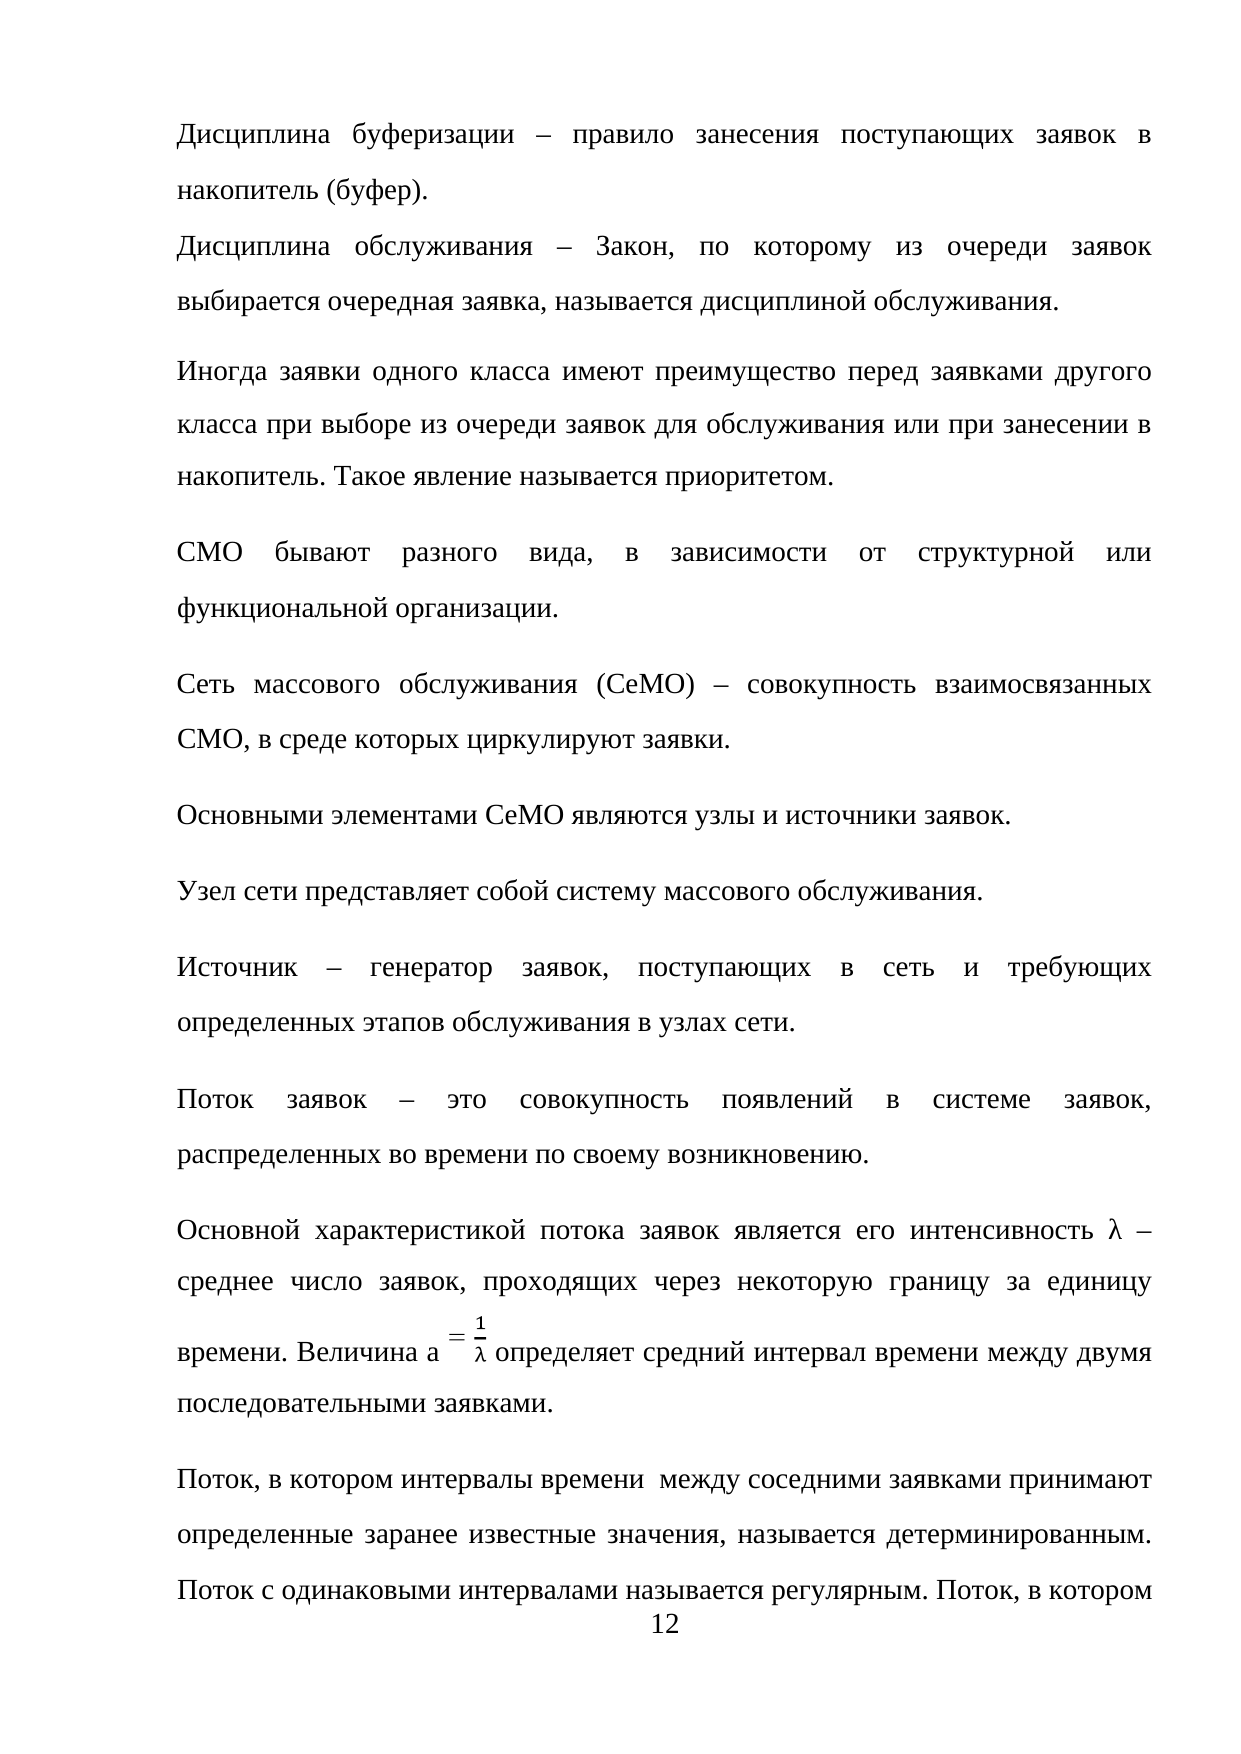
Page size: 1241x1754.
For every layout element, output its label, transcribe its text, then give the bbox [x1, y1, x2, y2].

text Поток заявок – это совокупность появлений в системе заявок, распределенных во времени по своему возникновению. [176, 1081, 1153, 1169]
text Сеть массового обслуживания (СеМО) – совокупность взаимосвязанных СМО, в среде которых циркулируют заявки. [176, 666, 1153, 754]
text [176, 1461, 1153, 1605]
text Основной характеристикой потока заявок является его интенсивность λ – среднее число заявок, проходящих через некоторую границу за единицу времени. Величина а определяет средний интервал времени между двумя последовательными заявками. [176, 1212, 1153, 1419]
text Узел сети представляет собой систему массового обслуживания. [176, 873, 1153, 906]
text Источник – генератор заявок, поступающих в сеть и требующих определенных этапов обслуживания в узлах сети. [176, 949, 1153, 1038]
text Дисциплина буферизации – правило занесения поступающих заявок в накопитель (буфер). [176, 117, 1153, 206]
text Основными элементами СеМО являются узлы и источники заявок. [176, 797, 1153, 831]
text Дисциплина обслуживания – Закон, по которому из очереди заявок выбирается очередная заявка, называется дисциплиной обслуживания. [176, 228, 1153, 317]
text СМО бывают разного вида, в зависимости от структурной или функциональной организации. [176, 534, 1153, 623]
text Иногда заявки одного класса имеют преимущество перед заявками другого класса при выборе из очереди заявок для обслуживания или при занесении в накопитель. Такое явление называется приоритетом. [176, 353, 1153, 492]
picture [448, 1315, 487, 1362]
